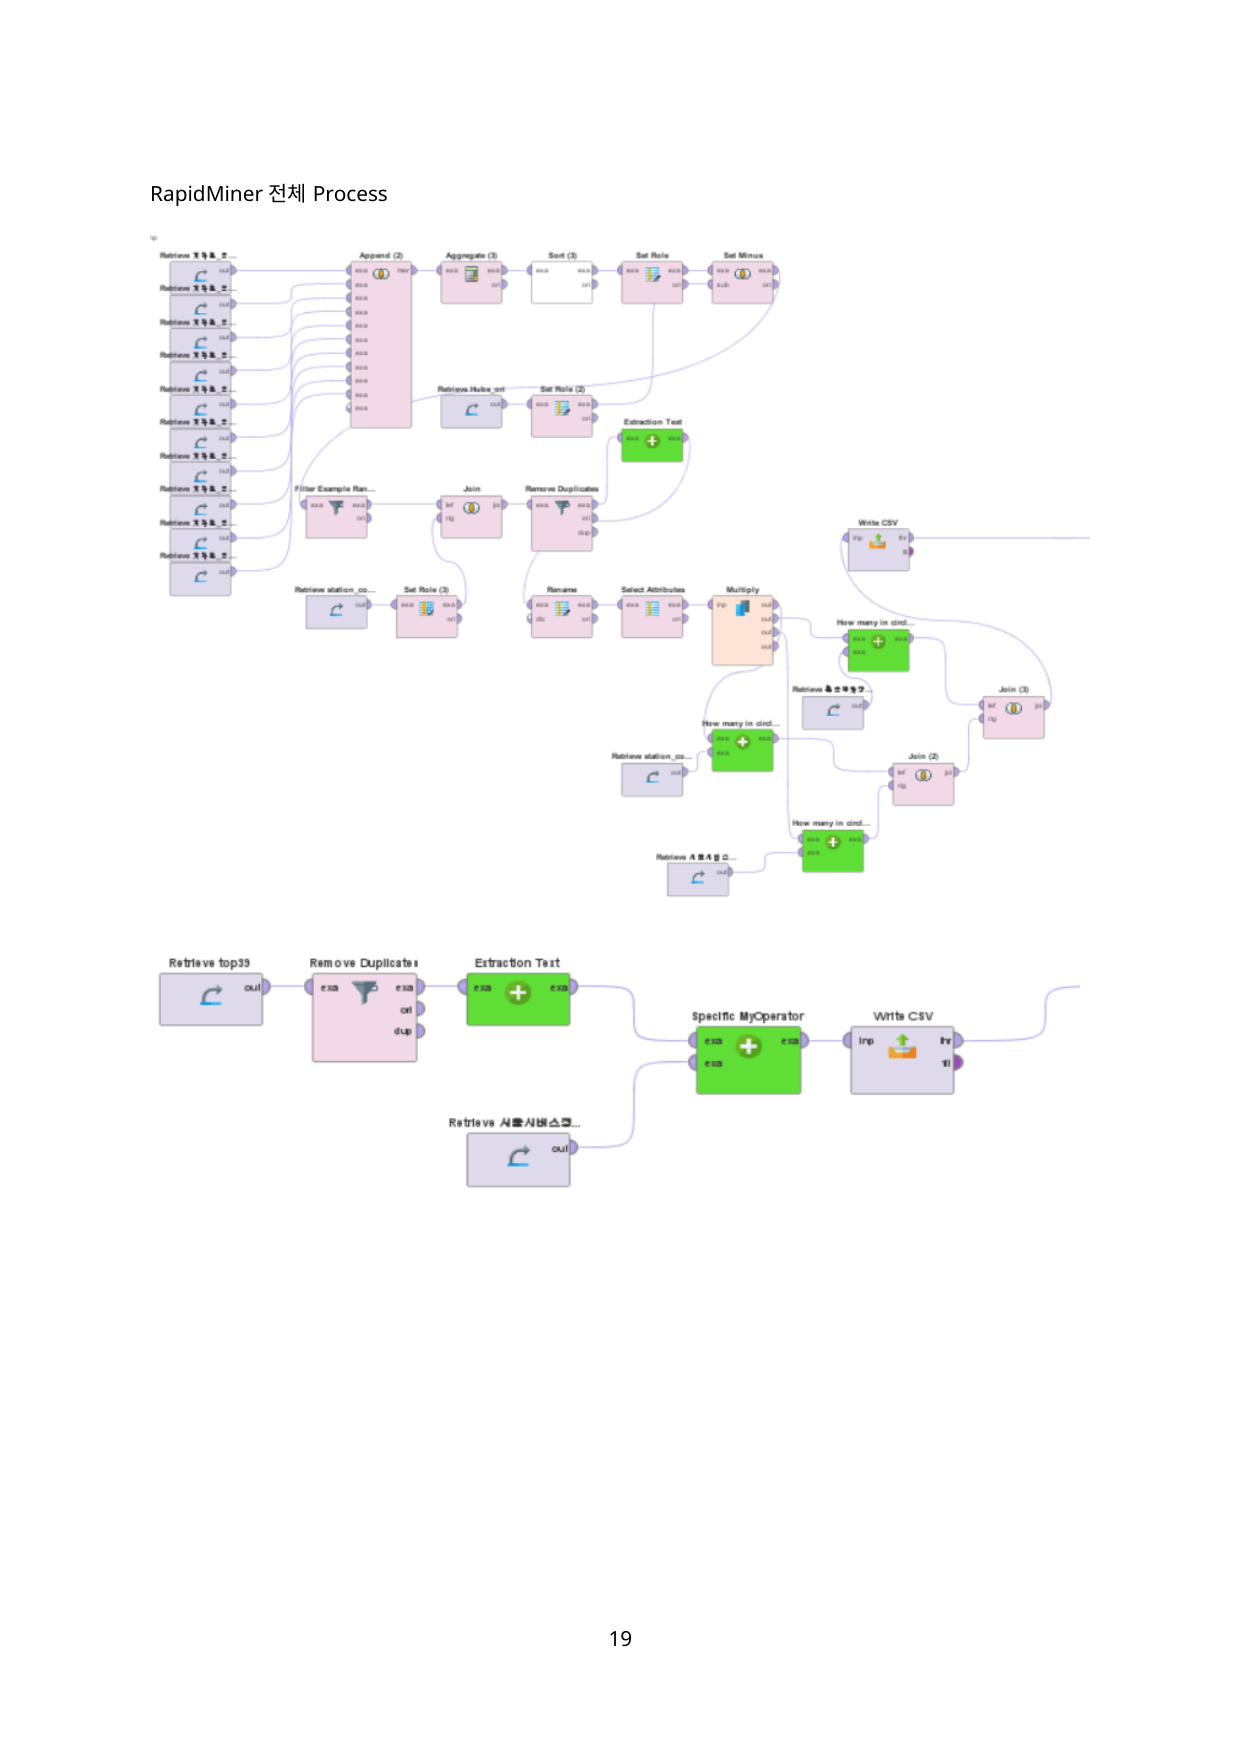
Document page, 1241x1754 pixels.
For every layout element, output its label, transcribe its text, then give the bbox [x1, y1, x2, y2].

text RapidMiner 전체 Process [150, 177, 1090, 207]
picture [150, 930, 1080, 1198]
picture [150, 226, 1091, 912]
